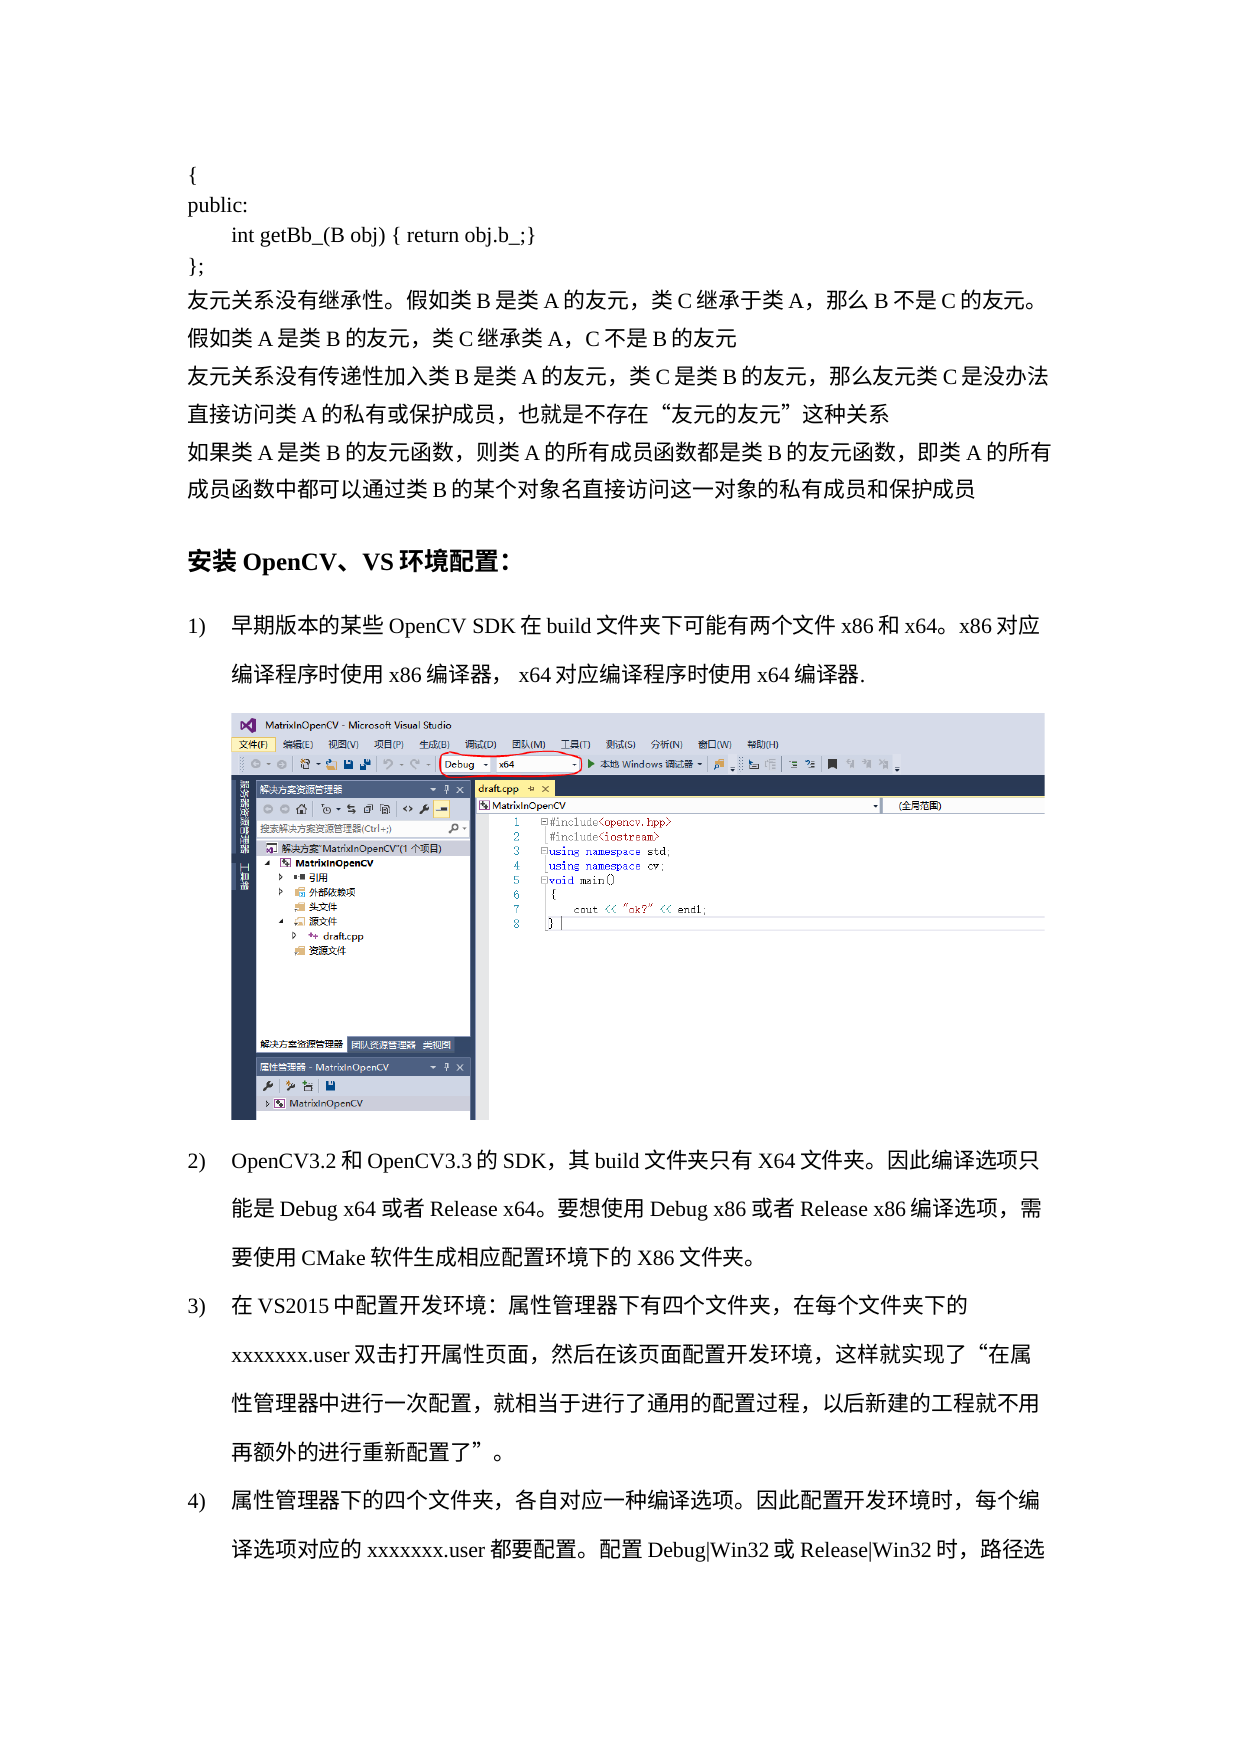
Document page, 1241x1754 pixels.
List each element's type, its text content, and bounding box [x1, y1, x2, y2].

text { [187, 162, 1053, 187]
list OpenCV3.2和OpenCV3.3的SDK，其build文件夹只有X64文件夹。因此编译选项只能是Debug x64 或者Release x64。要想使用Debug x86 或者Release x86编译选项，需要使用CMake软件生成相应配置环境下的X86文件夹。 [187, 1142, 1053, 1272]
text }; [187, 253, 1053, 278]
list 在VS2015中配置开发环境：属性管理器下有四个文件夹，在每个文件夹下的xxxxxxx.user双击打开属性页面，然后在该页面配置开发环境，这样就实现了“在属性管理器中进行一次配置，就相当于进行了通用的配置过程，以后新建的工程就不用再额外的进行重新配置了”。 [187, 1288, 1053, 1467]
text int getBb_(B obj) { return obj.b_;} [187, 222, 1053, 248]
subtitle 安装OpenCV、VS环境配置： [187, 527, 1053, 592]
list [187, 1483, 1053, 1564]
text 友元关系没有继承性。假如类B是类A的友元，类C继承于类A，那么B不是C的友元。假如类A是类B的友元，类C继承类A，C不是B的友元 [187, 283, 1053, 352]
picture [231, 713, 1045, 1120]
text 如果类A是类B的友元函数，则类A的所有成员函数都是类B的友元函数，即类A的所有成员函数中都可以通过类B的某个对象名直接访问这一对象的私有成员和保护成员 [187, 434, 1053, 504]
text 友元关系没有传递性加入类B是类A的友元，类C是类B的友元，那么友元类C是没办法直接访问类A的私有或保护成员，也就是不存在“友元的友元”这种关系 [187, 359, 1053, 428]
text public: [187, 192, 1053, 217]
list 早期版本的某些OpenCV SDK在build文件夹下可能有两个文件x86和x64。x86对应编译程序时使用x86编译器， x64对应编译程序时使用x64编译器. [187, 608, 1053, 689]
